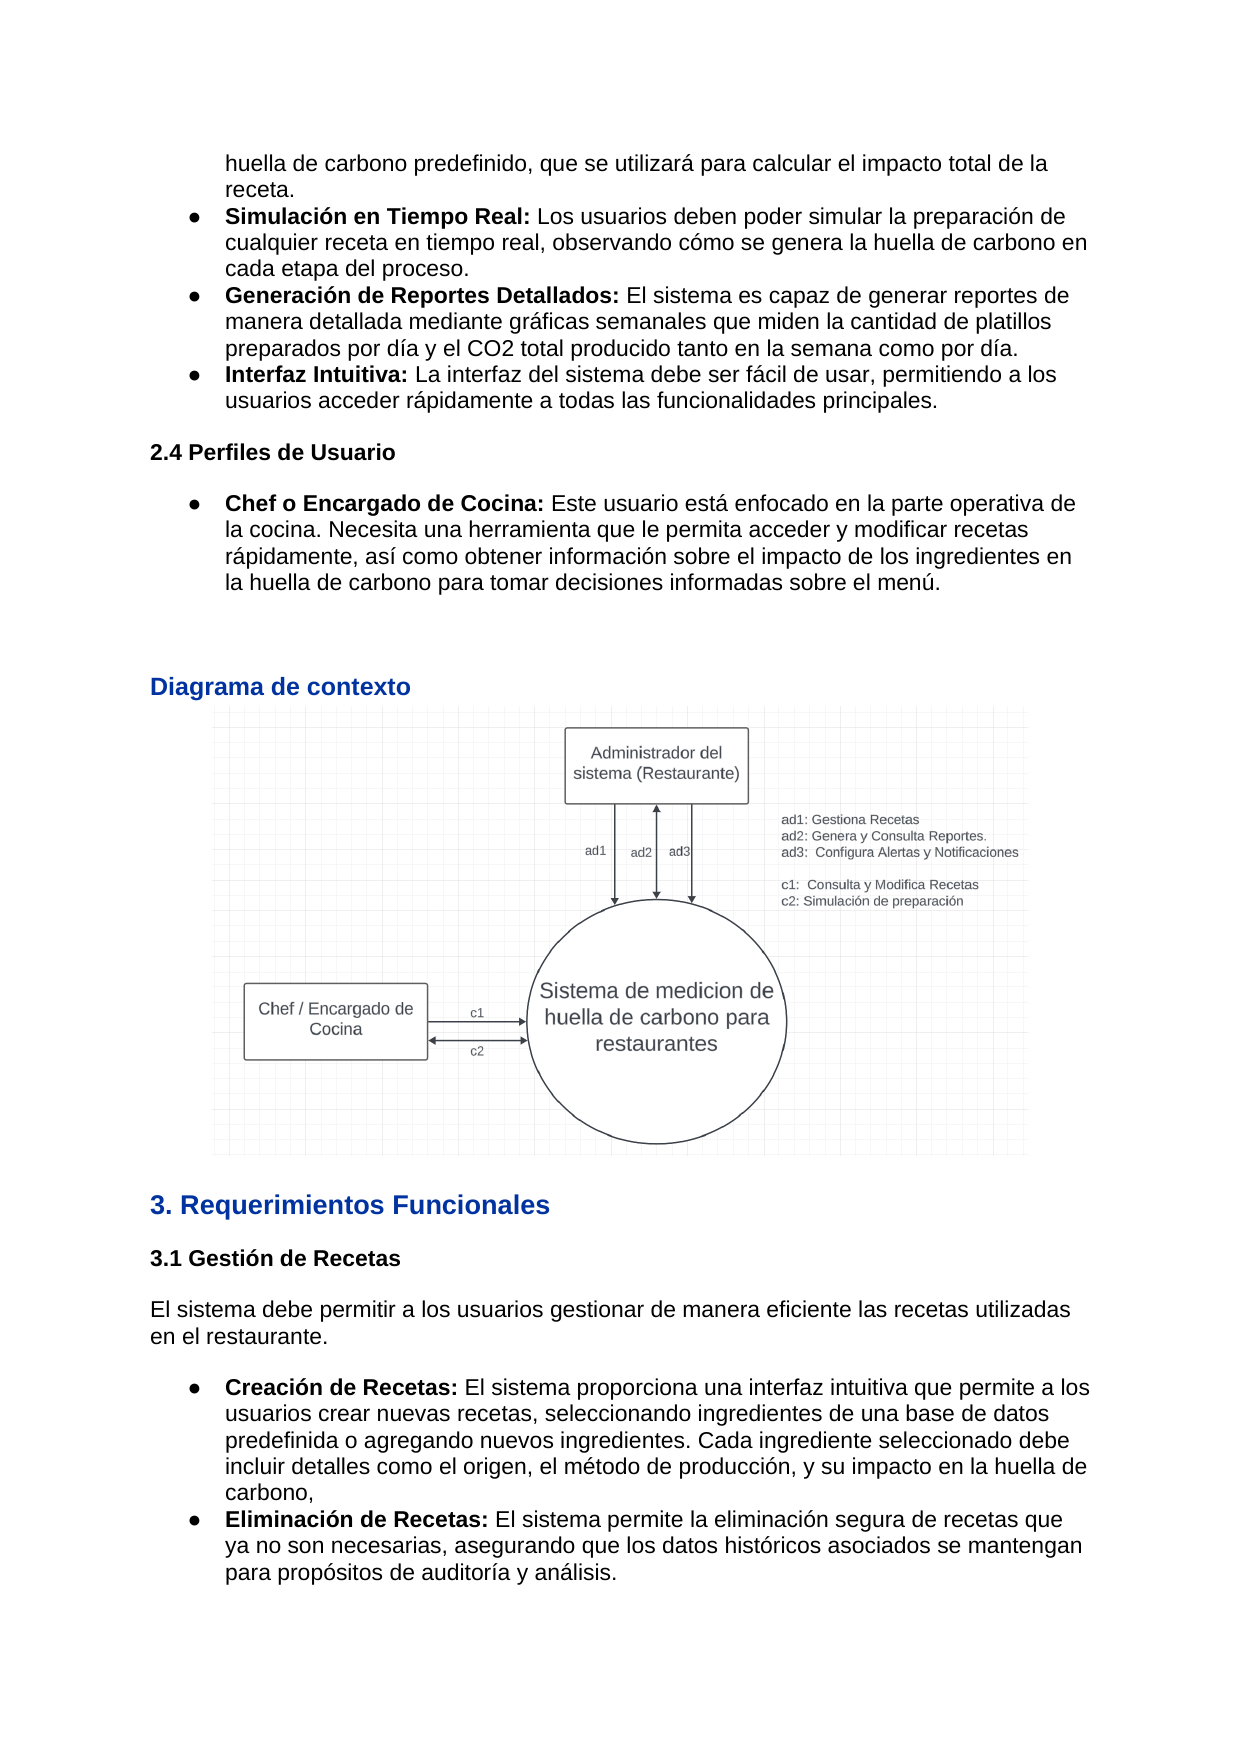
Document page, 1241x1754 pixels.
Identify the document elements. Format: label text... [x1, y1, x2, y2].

title Diagrama de contexto [150, 672, 1090, 700]
subtitle 3.1 Gestión de Recetas [150, 1245, 1090, 1271]
subtitle 3. Requerimientos Funcionales [150, 1189, 1090, 1220]
list Chef o Encargado de Cocina: Este usuario está enfocado en la parte operativa de la cocina. Necesita una herramienta que le permita acceder y modificar recetas rápidamente, así como obtener información sobre el impacto de los ingredientes en la huella de carbono para tomar decisiones informadas sobre el menú. [187, 490, 1090, 595]
list Interfaz Intuitiva: La interfaz del sistema debe ser fácil de usar, permitiendo a los usuarios acceder rápidamente a todas las funcionalidades principales. [187, 361, 1090, 413]
list Eliminación de Recetas: El sistema permite la eliminación segura de recetas que ya no son necesarias, asegurando que los datos históricos asociados se mantengan para propósitos de auditoría y análisis. [187, 1506, 1090, 1585]
text El sistema debe permitir a los usuarios gestionar de manera eficiente las recetas utilizadas en el restaurante. [150, 1296, 1090, 1349]
list Generación de Reportes Detallados: El sistema es capaz de generar reportes de manera detallada mediante gráficas semanales que miden la cantidad de platillos preparados por día y el CO2 total producido tanto en la semana como por día. [187, 282, 1090, 361]
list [187, 150, 1090, 203]
list Simulación en Tiempo Real: Los usuarios deben poder simular la preparación de cualquier receta en tiempo real, observando cómo se genera la huella de carbono en cada etapa del proceso. [187, 203, 1090, 282]
picture [211, 706, 1029, 1156]
subtitle 2.4 Perfiles de Usuario [150, 438, 1090, 465]
list Creación de Recetas: El sistema proporciona una interfaz intuitiva que permite a los usuarios crear nuevas recetas, seleccionando ingredientes de una base de datos predefinida o agregando nuevos ingredientes. Cada ingrediente seleccionado debe incluir detalles como el origen, el método de producción, y su impacto en la huella de carbono, [187, 1374, 1090, 1506]
